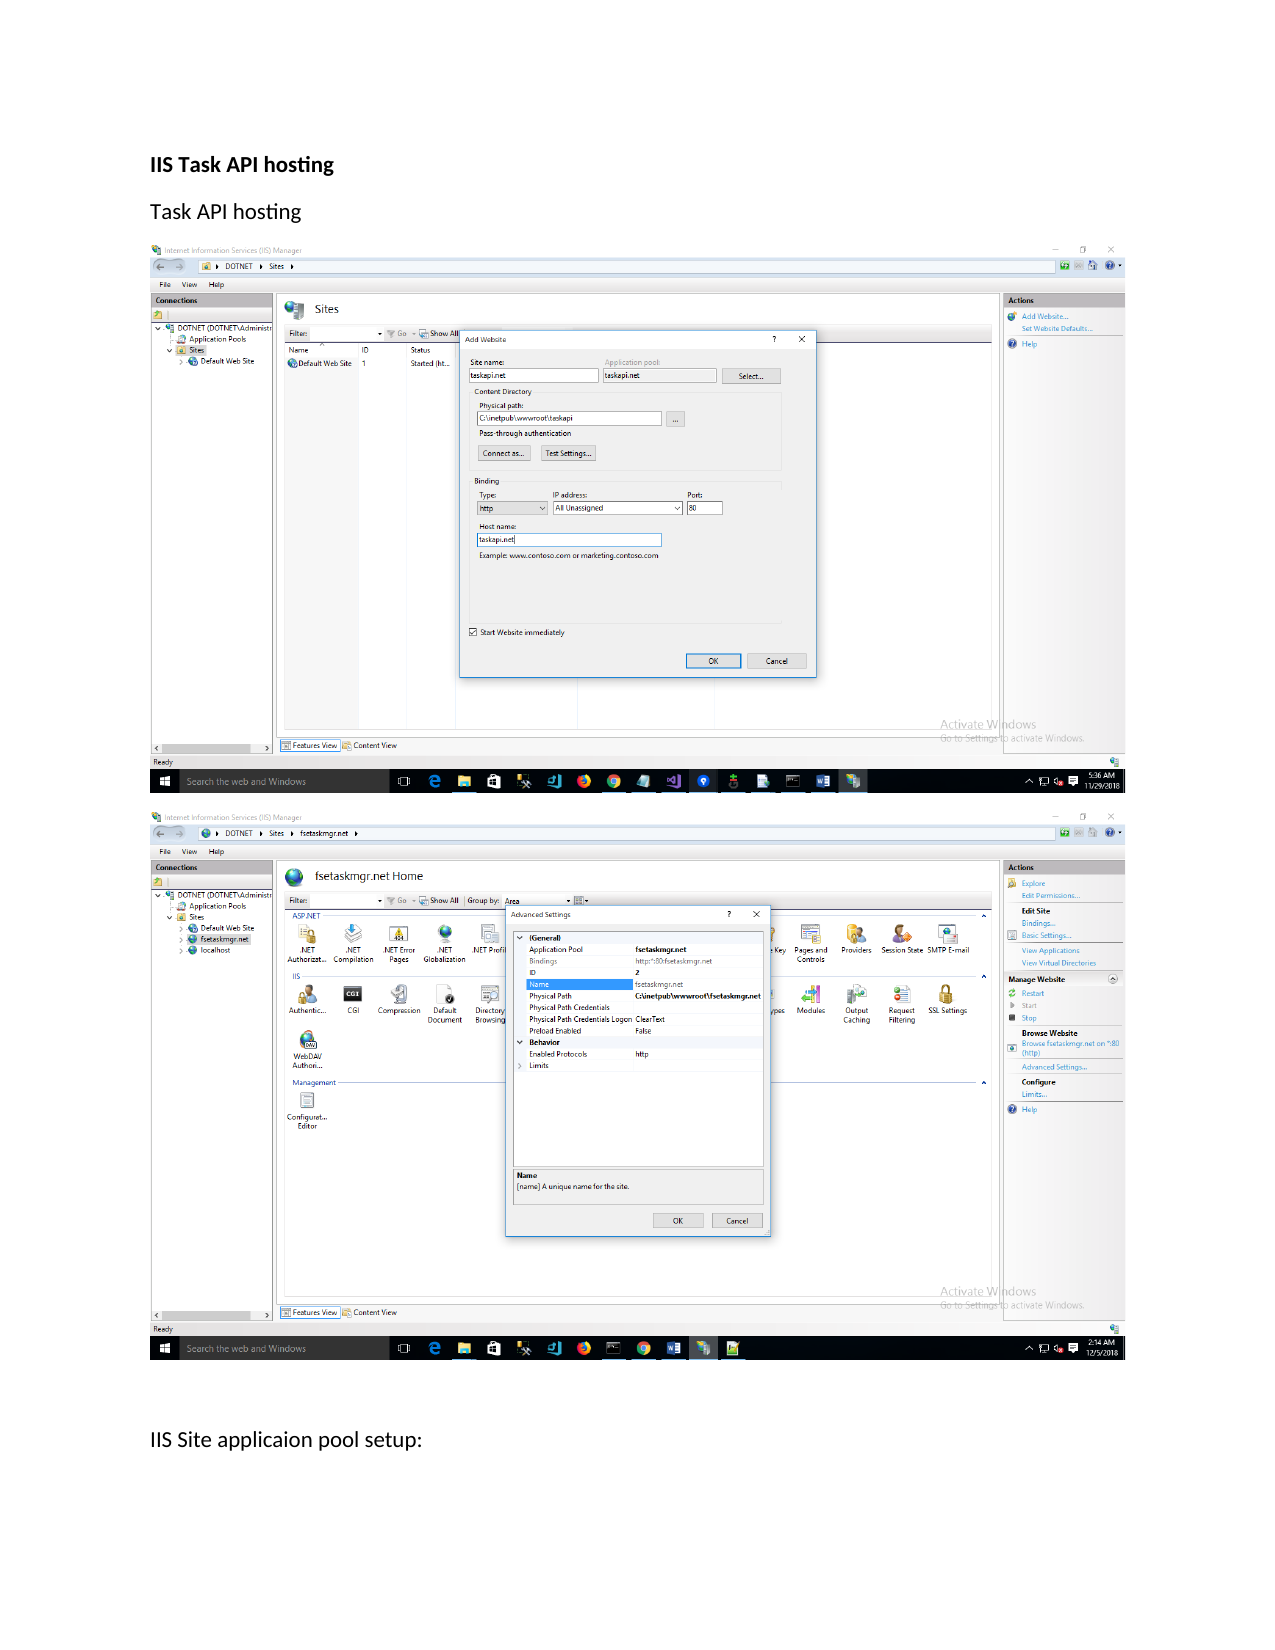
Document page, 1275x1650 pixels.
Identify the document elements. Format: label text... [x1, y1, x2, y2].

picture [150, 811, 1125, 1360]
text IIS Task API hosting [150, 150, 1125, 178]
text Task API hosting [150, 197, 1125, 225]
text IIS Site applicaion pool setup: [150, 1425, 1125, 1453]
picture [150, 243, 1125, 793]
